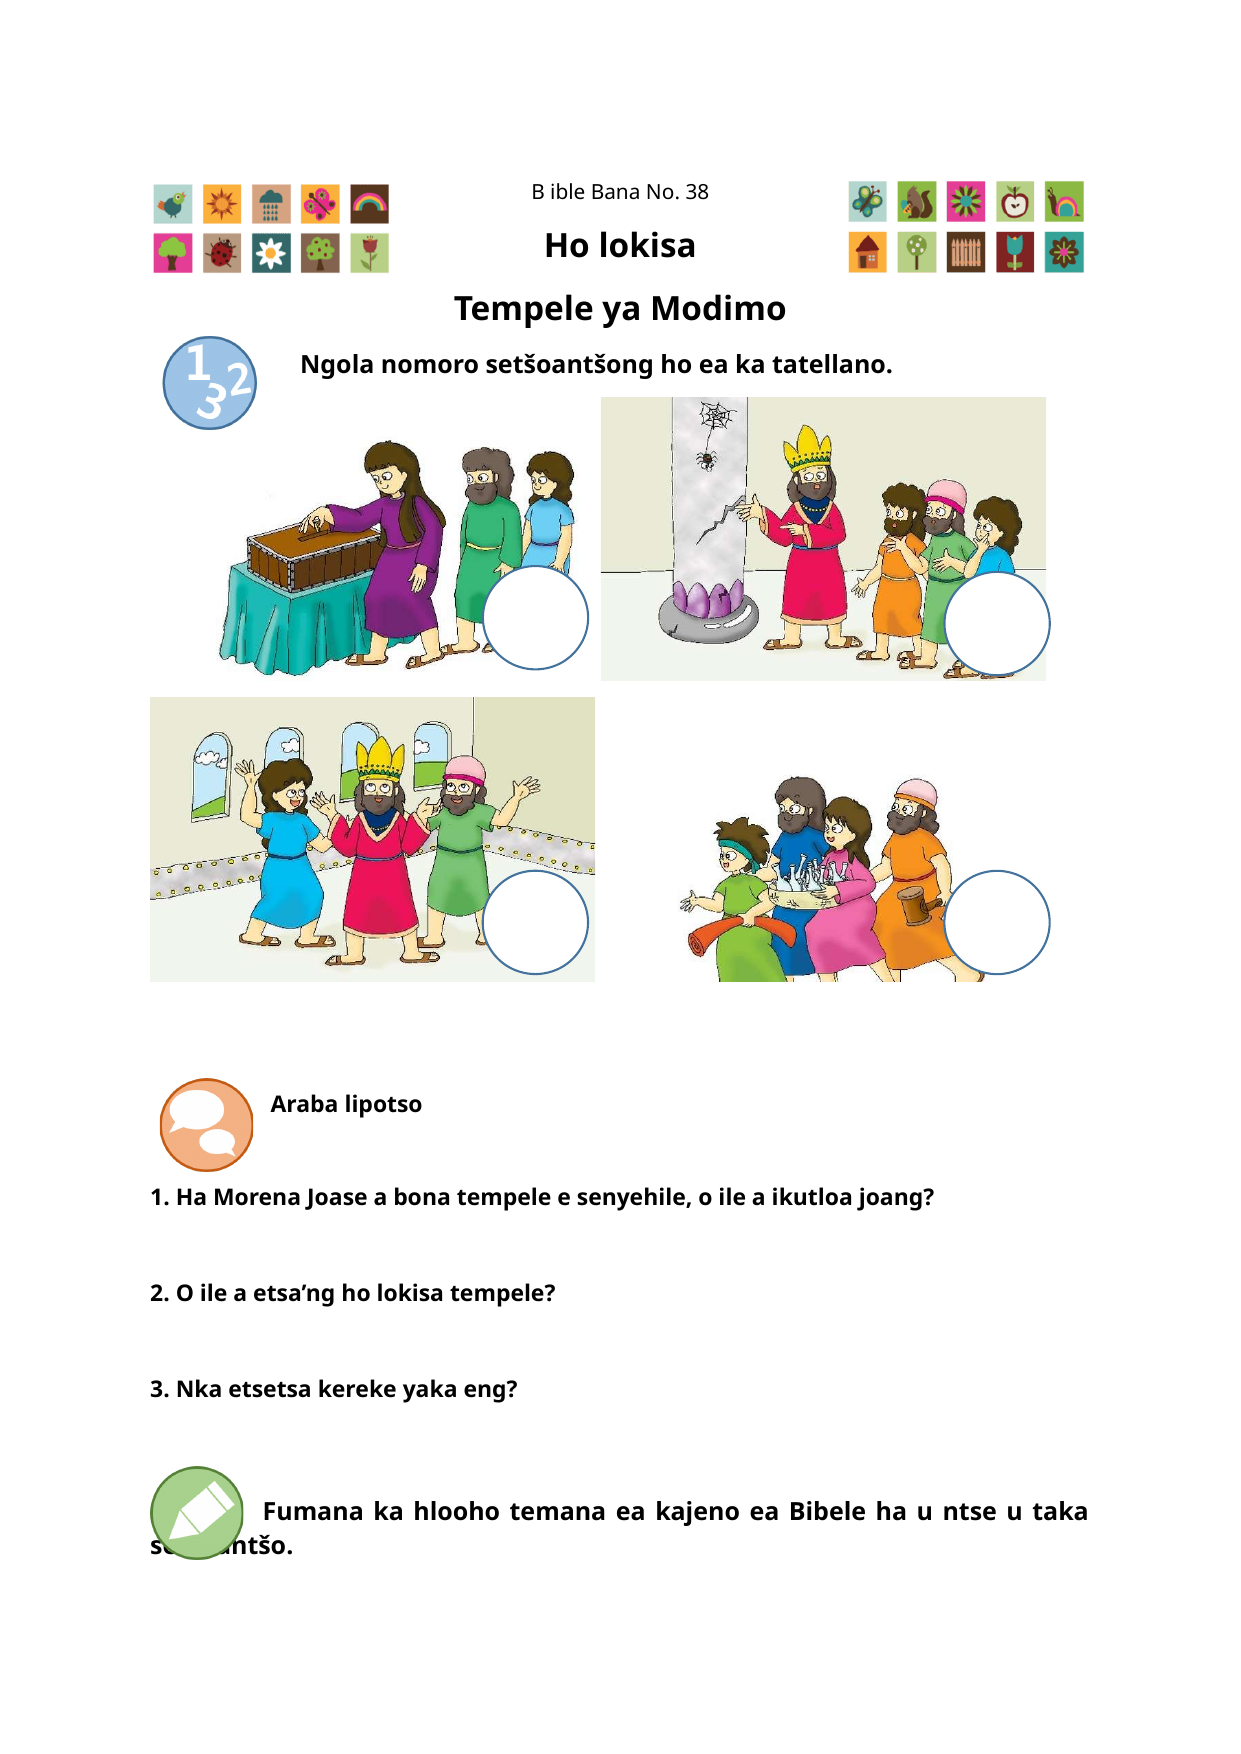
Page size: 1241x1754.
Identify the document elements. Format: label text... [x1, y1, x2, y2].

picture [843, 179, 1085, 277]
text B ible Bana No. 38 [150, 177, 1090, 206]
picture [150, 183, 396, 277]
text 1. Ha Morena Joase a bona tempele e senyehile, o ile a ikutloa joang? [150, 1181, 1090, 1212]
text Fumana ka hlooho temana ea kajeno ea Bibele ha u ntse u taka setšoantšo. [150, 1494, 1090, 1562]
text Tempele ya Modimo [150, 284, 1090, 330]
picture [600, 697, 1047, 982]
text Araba lipotso [254, 1088, 1090, 1119]
picture [150, 1466, 244, 1560]
text Ho lokisa [396, 222, 843, 268]
text 3. Nka etsetsa kereke yaka eng? [150, 1373, 1090, 1404]
picture [600, 397, 1047, 681]
text Ngola nomoro setšoantšong ho ea ka tatellano. [288, 346, 1090, 381]
text 2. O ile a etsa’ng ho lokisa tempele? [150, 1277, 1090, 1308]
picture [159, 1078, 254, 1172]
picture [150, 317, 596, 681]
picture [150, 697, 596, 982]
